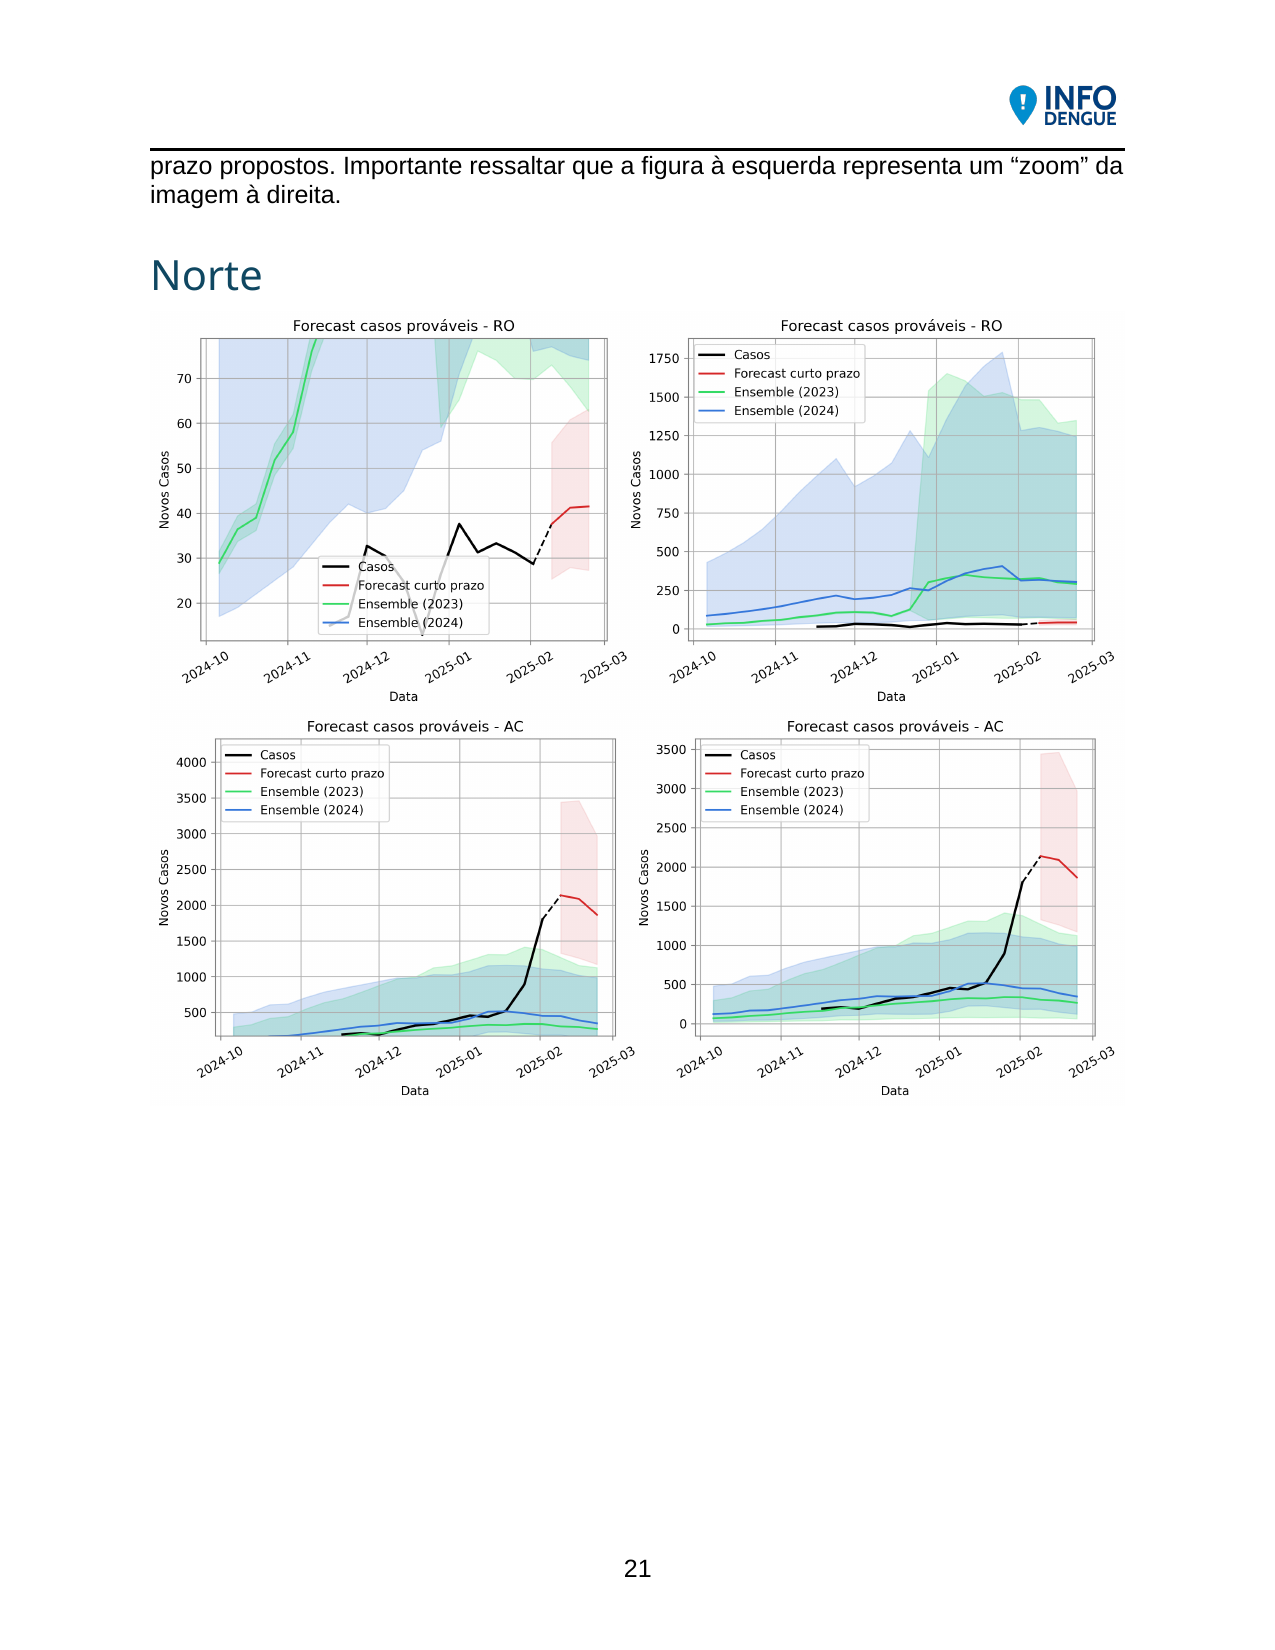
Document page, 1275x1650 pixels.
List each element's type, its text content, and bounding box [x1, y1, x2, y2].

picture [150, 311, 1125, 1106]
subtitle Norte [150, 246, 1125, 303]
picture [1000, 75, 1125, 136]
